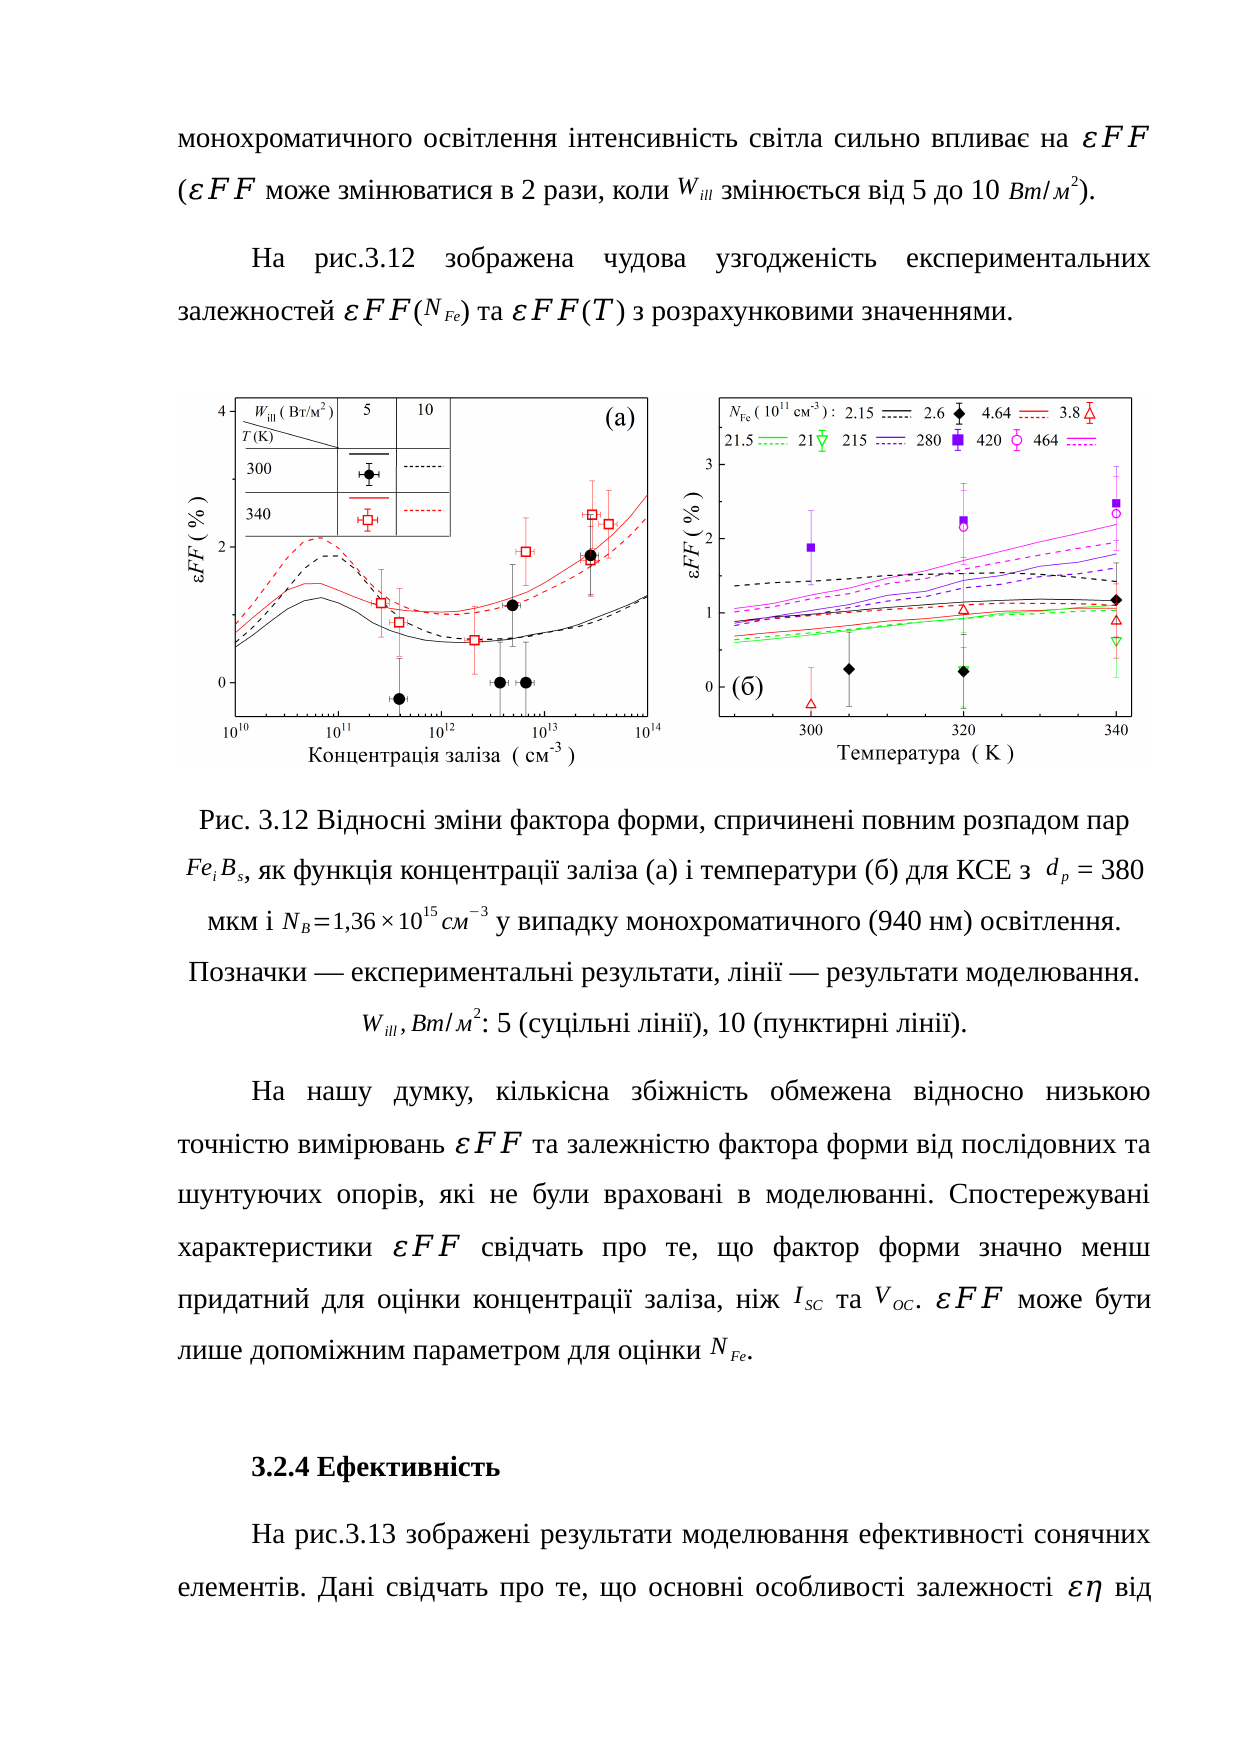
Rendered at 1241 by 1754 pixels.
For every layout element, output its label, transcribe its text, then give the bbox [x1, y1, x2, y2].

picture [177, 394, 1146, 769]
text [177, 118, 1152, 206]
text 3.2.4 Ефективність [177, 1449, 1152, 1483]
text Рис. 3.12 Відносні зміни фактора форми, спричинені повним розпадом пар , як функція концентрації заліза (а) і температури (б) для КСЕ з = 380 мкм і у випадку монохроматичного (940 нм) освітлення. Позначки — експериментальні результати, лінії — результати моделювання. : 5 (суцільні лінії), 10 (пунктирні лінії). [177, 802, 1152, 1040]
text На нашу думку, кількісна збіжність обмежена відносно низькою точністю вимірювань 𝜀𝐹𝐹 та залежністю фактора форми від послідовних та шунтуючих опорів, які не були враховані в моделюванні. Спостережувані характеристики 𝜀𝐹𝐹 свідчать про те, що фактор форми значно менш придатний для оцінки концентрації заліза, ніж та . 𝜀𝐹𝐹 може бути лише допоміжним параметром для оцінки . [177, 1073, 1152, 1365]
text На рис.3.12 зображена чудова узгодженість експериментальних залежностей 𝜀𝐹𝐹() та 𝜀𝐹𝐹(𝑇) з розрахунковими значеннями. [177, 240, 1152, 327]
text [177, 1516, 1152, 1602]
